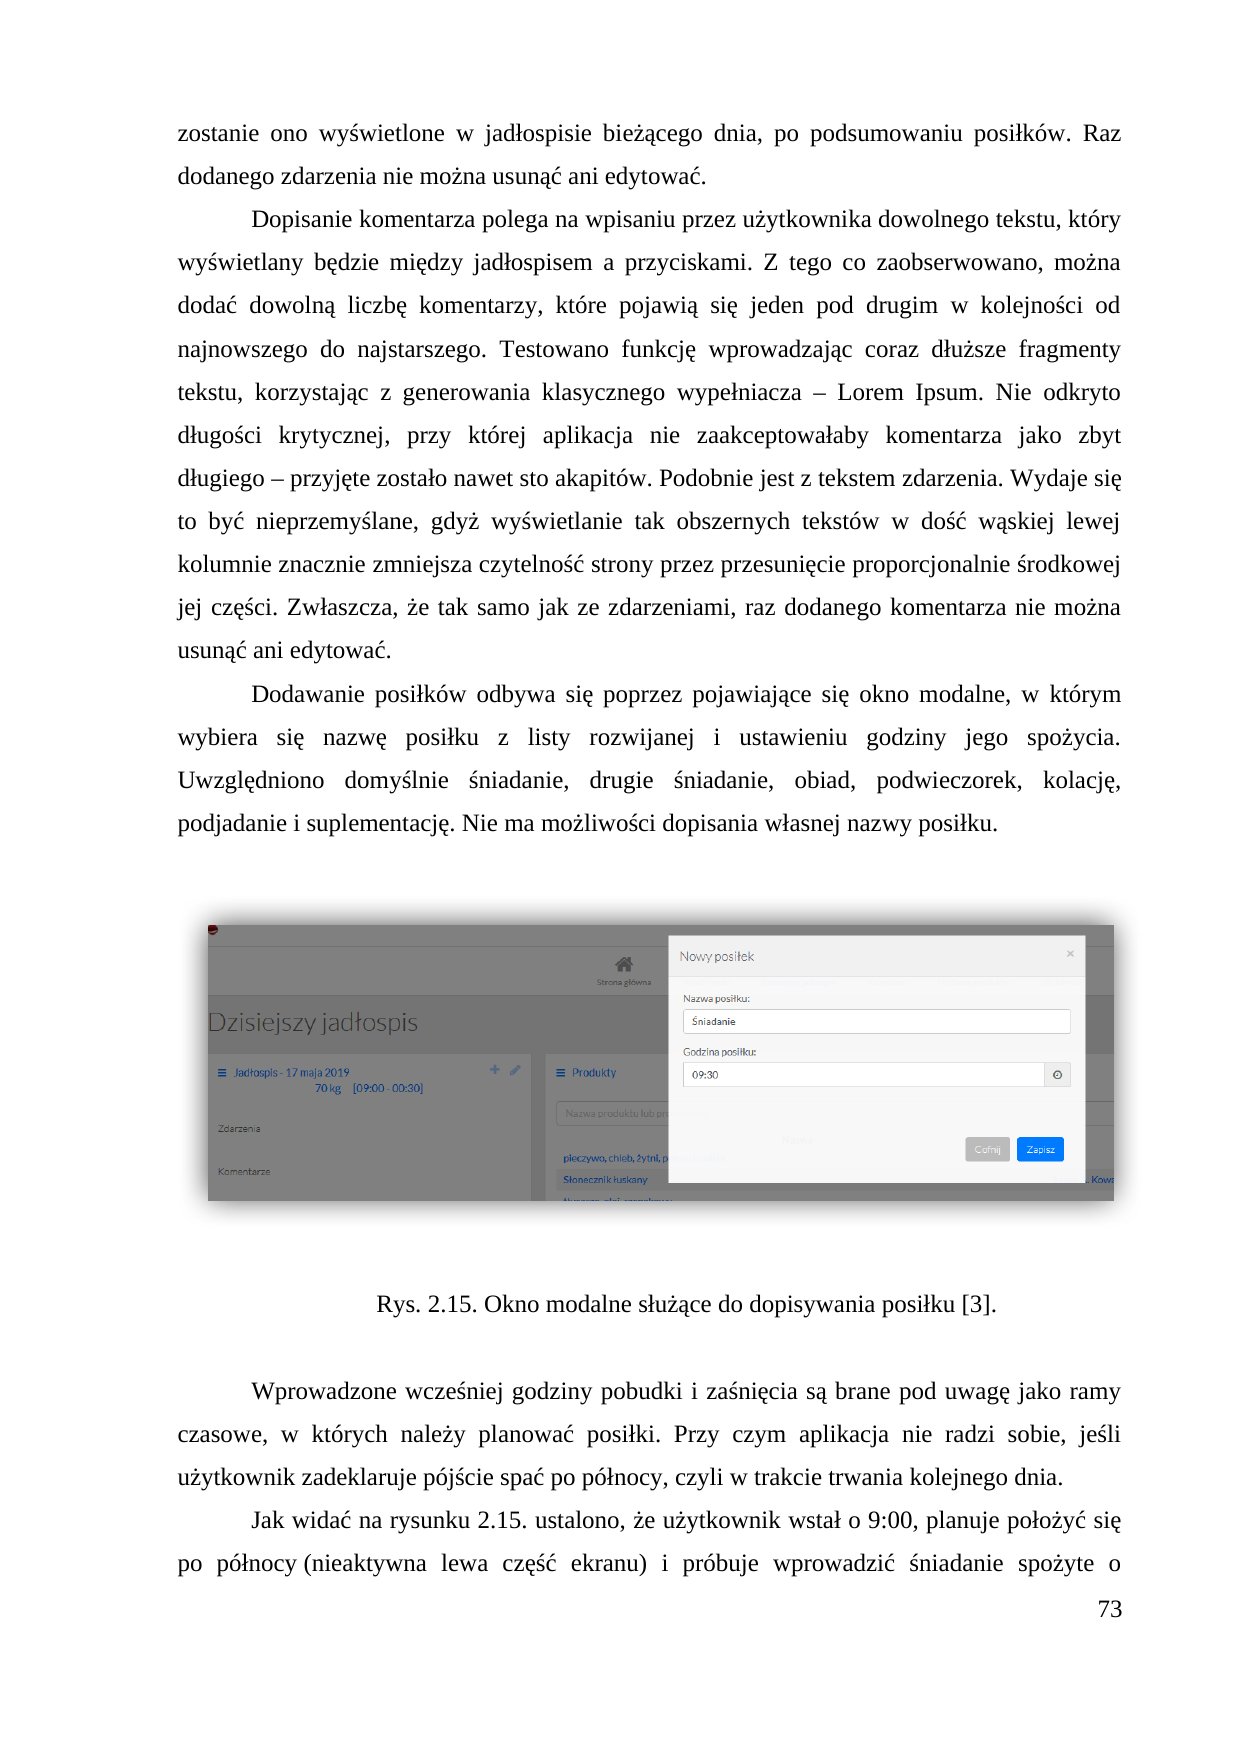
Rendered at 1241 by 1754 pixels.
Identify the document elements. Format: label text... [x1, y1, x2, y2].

text Wprowadzone wcześniej godziny pobudki i zaśnięcia są brane pod uwagę jako ramy czasowe, w których należy planować posiłki. Przy czym aplikacja nie radzi sobie, jeśli użytkownik zadeklaruje pójście spać po północy, czyli w trakcie trwania kolejnego dnia. [177, 1376, 1122, 1491]
picture [208, 925, 1114, 1201]
text Dopisanie komentarza polega na wpisaniu przez użytkownika dowolnego tekstu, który wyświetlany będzie między jadłospisem a przyciskami. Z tego co zaobserwowano, można dodać dowolną liczbę komentarzy, które pojawią się jeden pod drugim w kolejności od najnowszego do najstarszego. Testowano funkcję wprowadzając coraz dłuższe fragmenty tekstu, korzystając z generowania klasycznego wypełniacza – Lorem Ipsum. Nie odkryto długości krytycznej, przy której aplikacja nie zaakceptowałaby komentarza jako zbyt długiego – przyjęte zostało nawet sto akapitów. Podobnie jest z tekstem zdarzenia. Wydaje się to być nieprzemyślane, gdyż wyświetlanie tak obszernych tekstów w dość wąskiej lewej kolumnie znacznie zmniejsza czytelność strony przez przesunięcie proporcjonalnie środkowej jej części. Zwłaszcza, że tak samo jak ze zdarzeniami, raz dodanego komentarza nie można usunąć ani edytować. [177, 204, 1122, 664]
text Dodawanie posiłków odbywa się poprzez pojawiające się okno modalne, w którym wybiera się nazwę posiłku z listy rozwijanej i ustawieniu godziny jego spożycia. Uwzględniono domyślnie śniadanie, drugie śniadanie, obiad, podwieczorek, kolację, podjadanie i suplementację. Nie ma możliwości dopisania własnej nazwy posiłku. [177, 679, 1122, 837]
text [177, 118, 1122, 190]
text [177, 1505, 1122, 1577]
text Rys. 2.15. Okno modalne służące do dopisywania posiłku [3]. [177, 1289, 1122, 1318]
